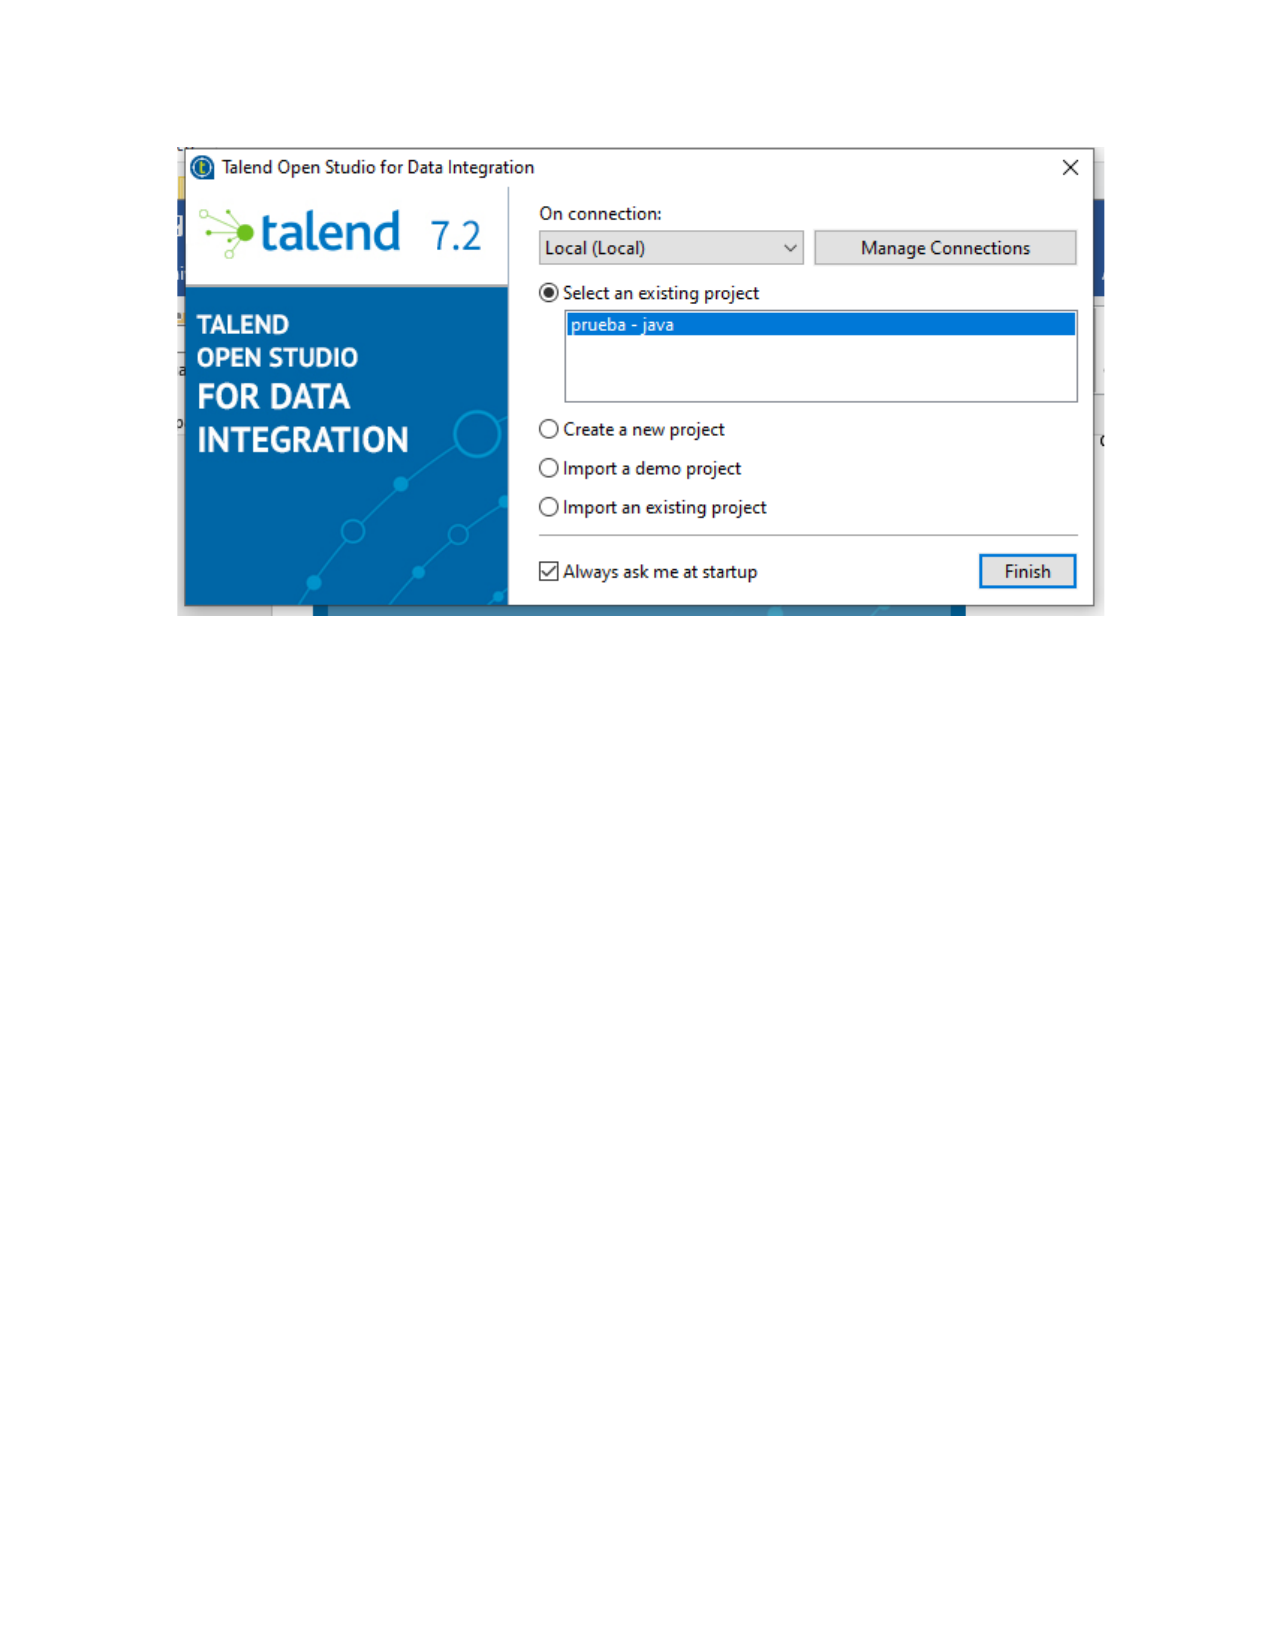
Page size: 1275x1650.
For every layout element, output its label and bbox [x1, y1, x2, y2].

picture [177, 147, 1105, 616]
